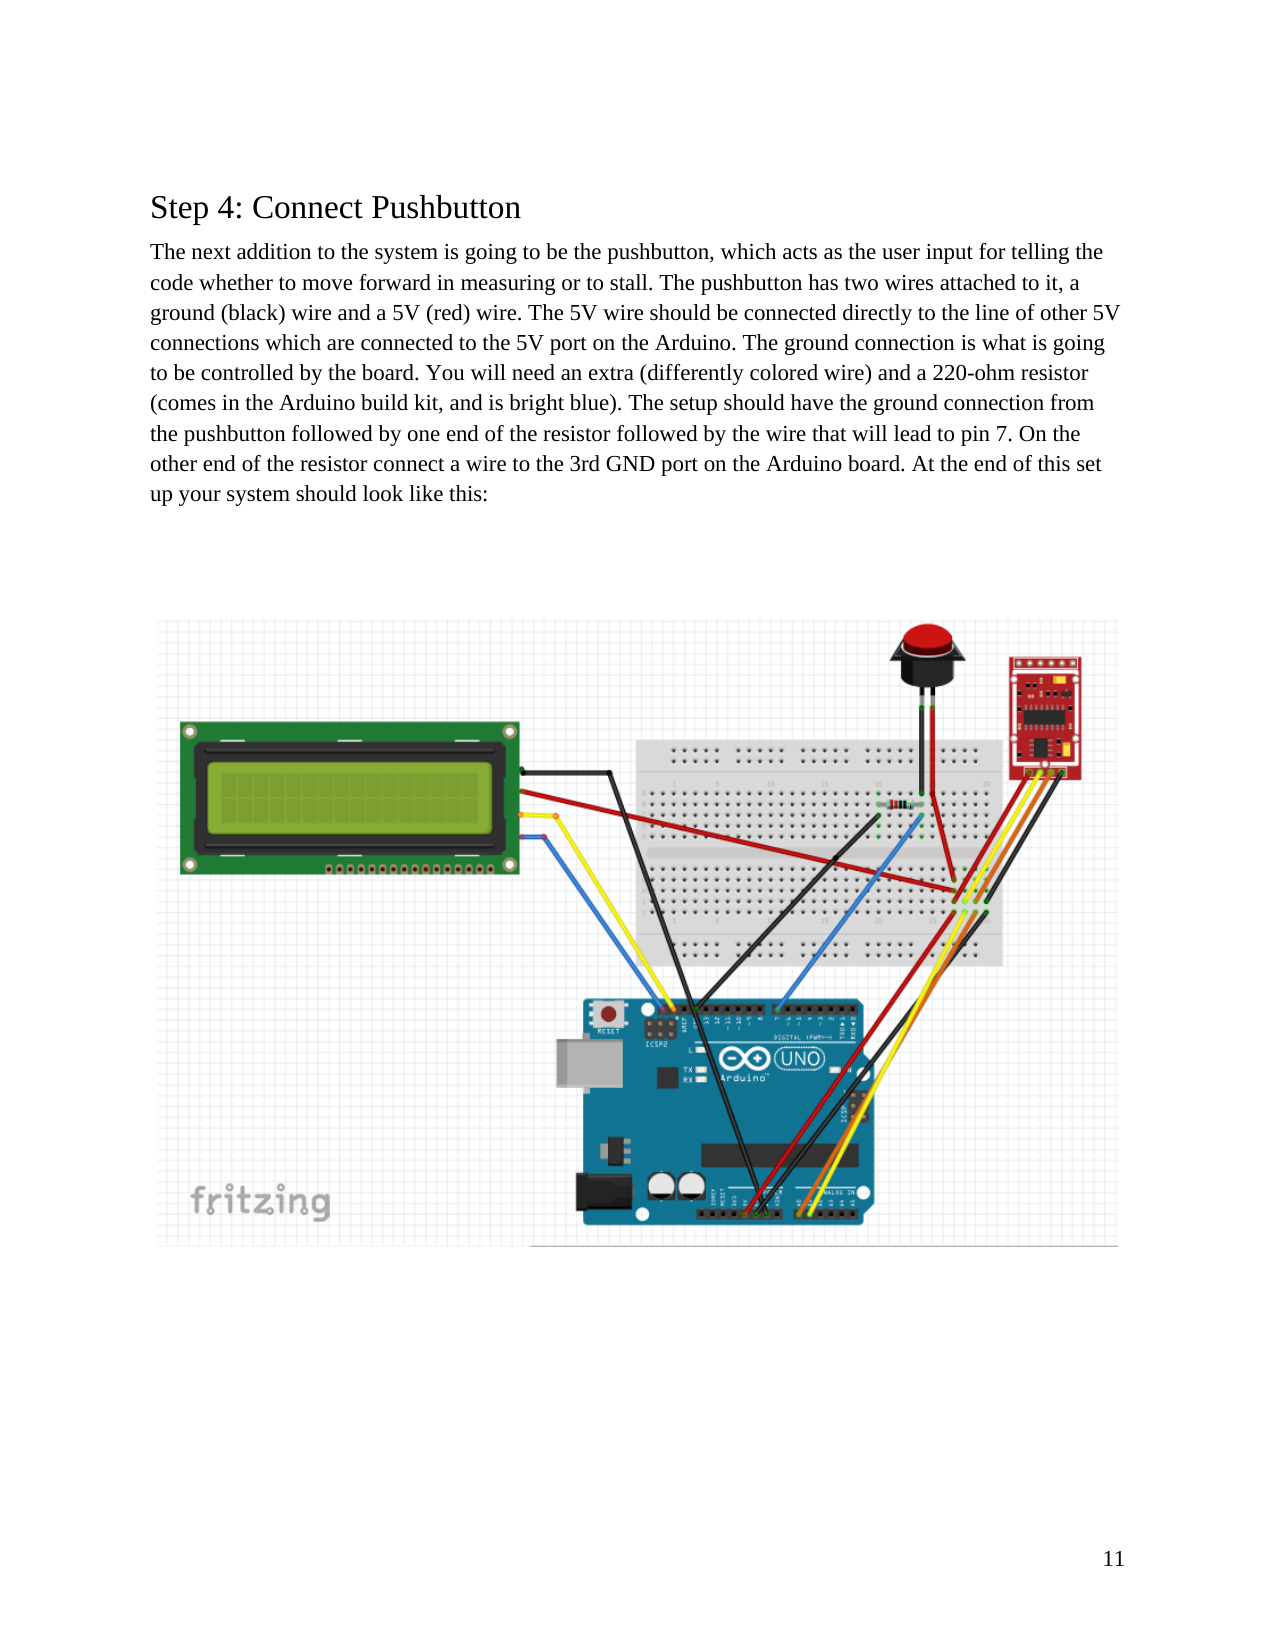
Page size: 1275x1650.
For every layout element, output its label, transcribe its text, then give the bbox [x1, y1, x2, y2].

text The next addition to the system is going to be the pushbutton, which acts as the user input for telling the code whether to move forward in measuring or to stall. The pushbutton has two wires attached to it, a ground (black) wire and a 5V (red) wire. The 5V wire should be connected directly to the line of other 5V connections which are connected to the 5V port on the Arduino. The ground connection is what is going to be controlled by the board. You will need an extra (differently colored wire) and a 220-ohm resistor (comes in the Arduino build kit, and is bright blue). The setup should have the ground connection from the pushbutton followed by one end of the resistor followed by the wire that will lead to pin 7. On the other end of the resistor connect a wire to the 3rd GND port on the Arduino board. At the end of this set up your system should look like this: [150, 238, 1125, 506]
subtitle Step 4: Connect Pushbutton [150, 187, 1125, 226]
picture [157, 619, 1118, 1247]
